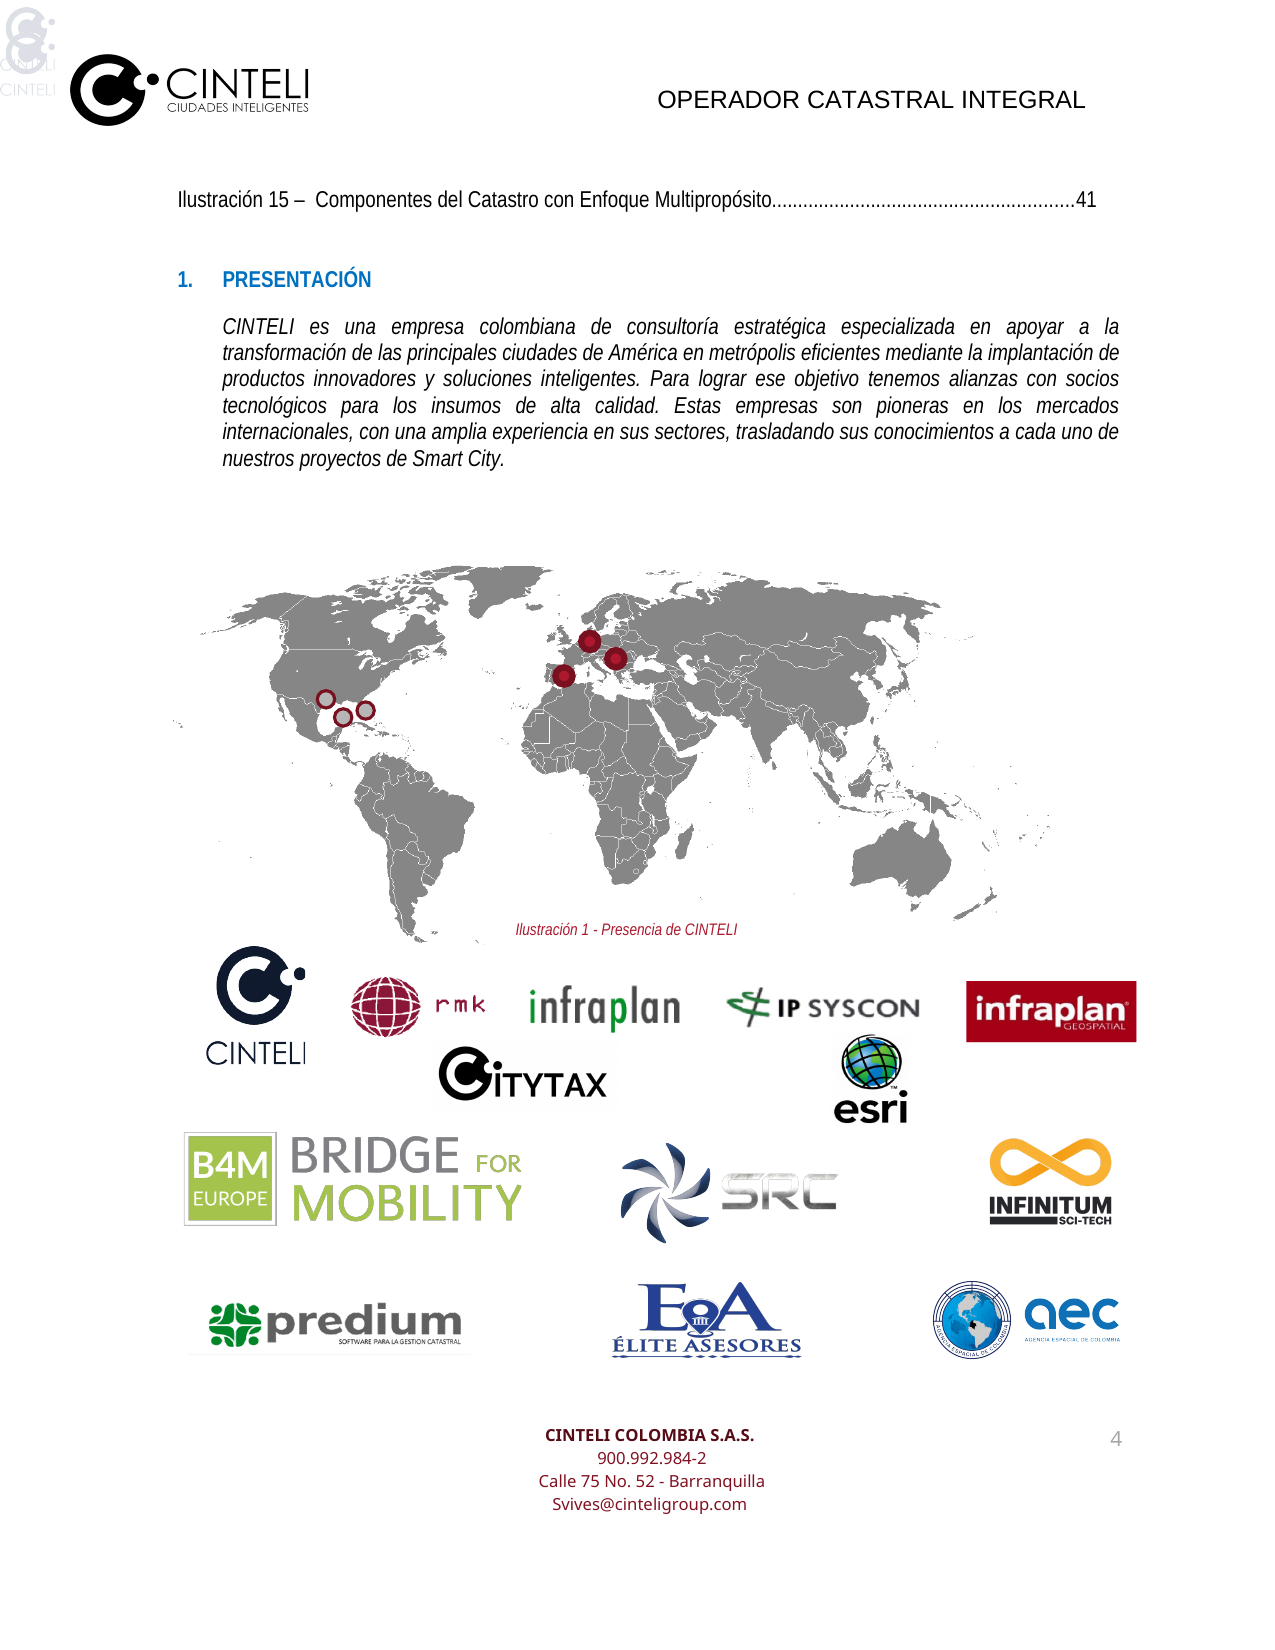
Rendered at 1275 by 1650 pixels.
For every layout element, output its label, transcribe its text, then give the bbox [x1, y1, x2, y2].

picture [183, 1132, 522, 1226]
picture [167, 559, 1183, 1126]
picture [63, 47, 310, 131]
picture [898, 1241, 1154, 1399]
subtitle PRESENTACIÓN [177, 266, 1122, 292]
picture [985, 1134, 1117, 1231]
text Ilustración 15 – Componentes del Catastro con Enfoque Multipropósito 41 [177, 186, 1122, 213]
picture [618, 1139, 876, 1248]
picture [611, 1282, 802, 1358]
text CINTELI es una empresa colombiana de consultoría estratégica especializada en apoyar a la transformación de las principales ciudades de América en metrópolis eficientes mediante la implantación de productos innovadores y soluciones inteligentes. Para lograr ese objetivo tenemos alianzas con socios tecnológicos para los insumos de alta calidad. Estas empresas son pioneras en los mercados internacionales, con una amplia experiencia en sus sectores, trasladando sus conocimientos a cada uno de nuestros proyectos de Smart City. [222, 313, 1122, 471]
picture [188, 1285, 470, 1361]
